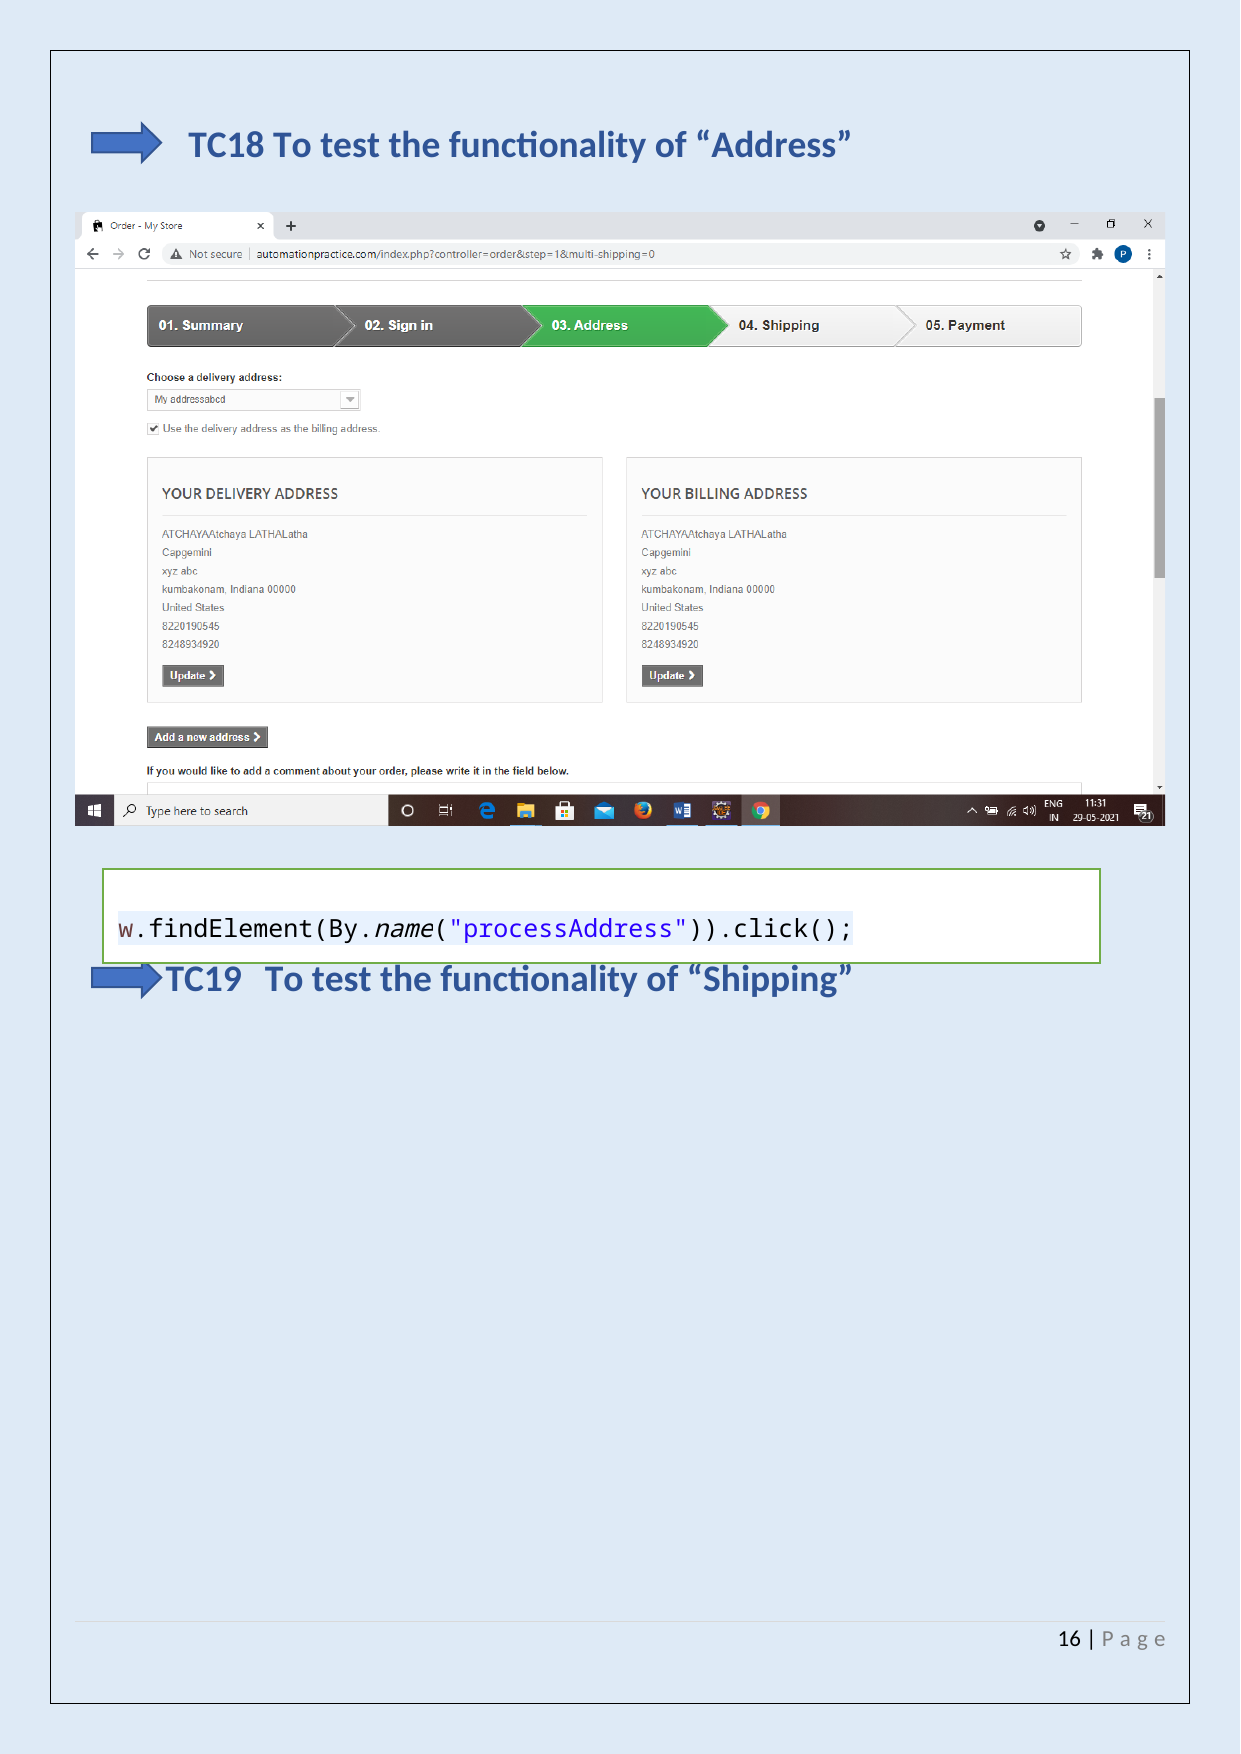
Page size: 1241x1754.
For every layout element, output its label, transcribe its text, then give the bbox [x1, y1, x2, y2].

text TC18 To test the functionality of “Address” [75, 121, 1165, 166]
text TC19 To test the functionality of “Shipping” [75, 955, 1165, 1001]
picture [75, 212, 1166, 826]
